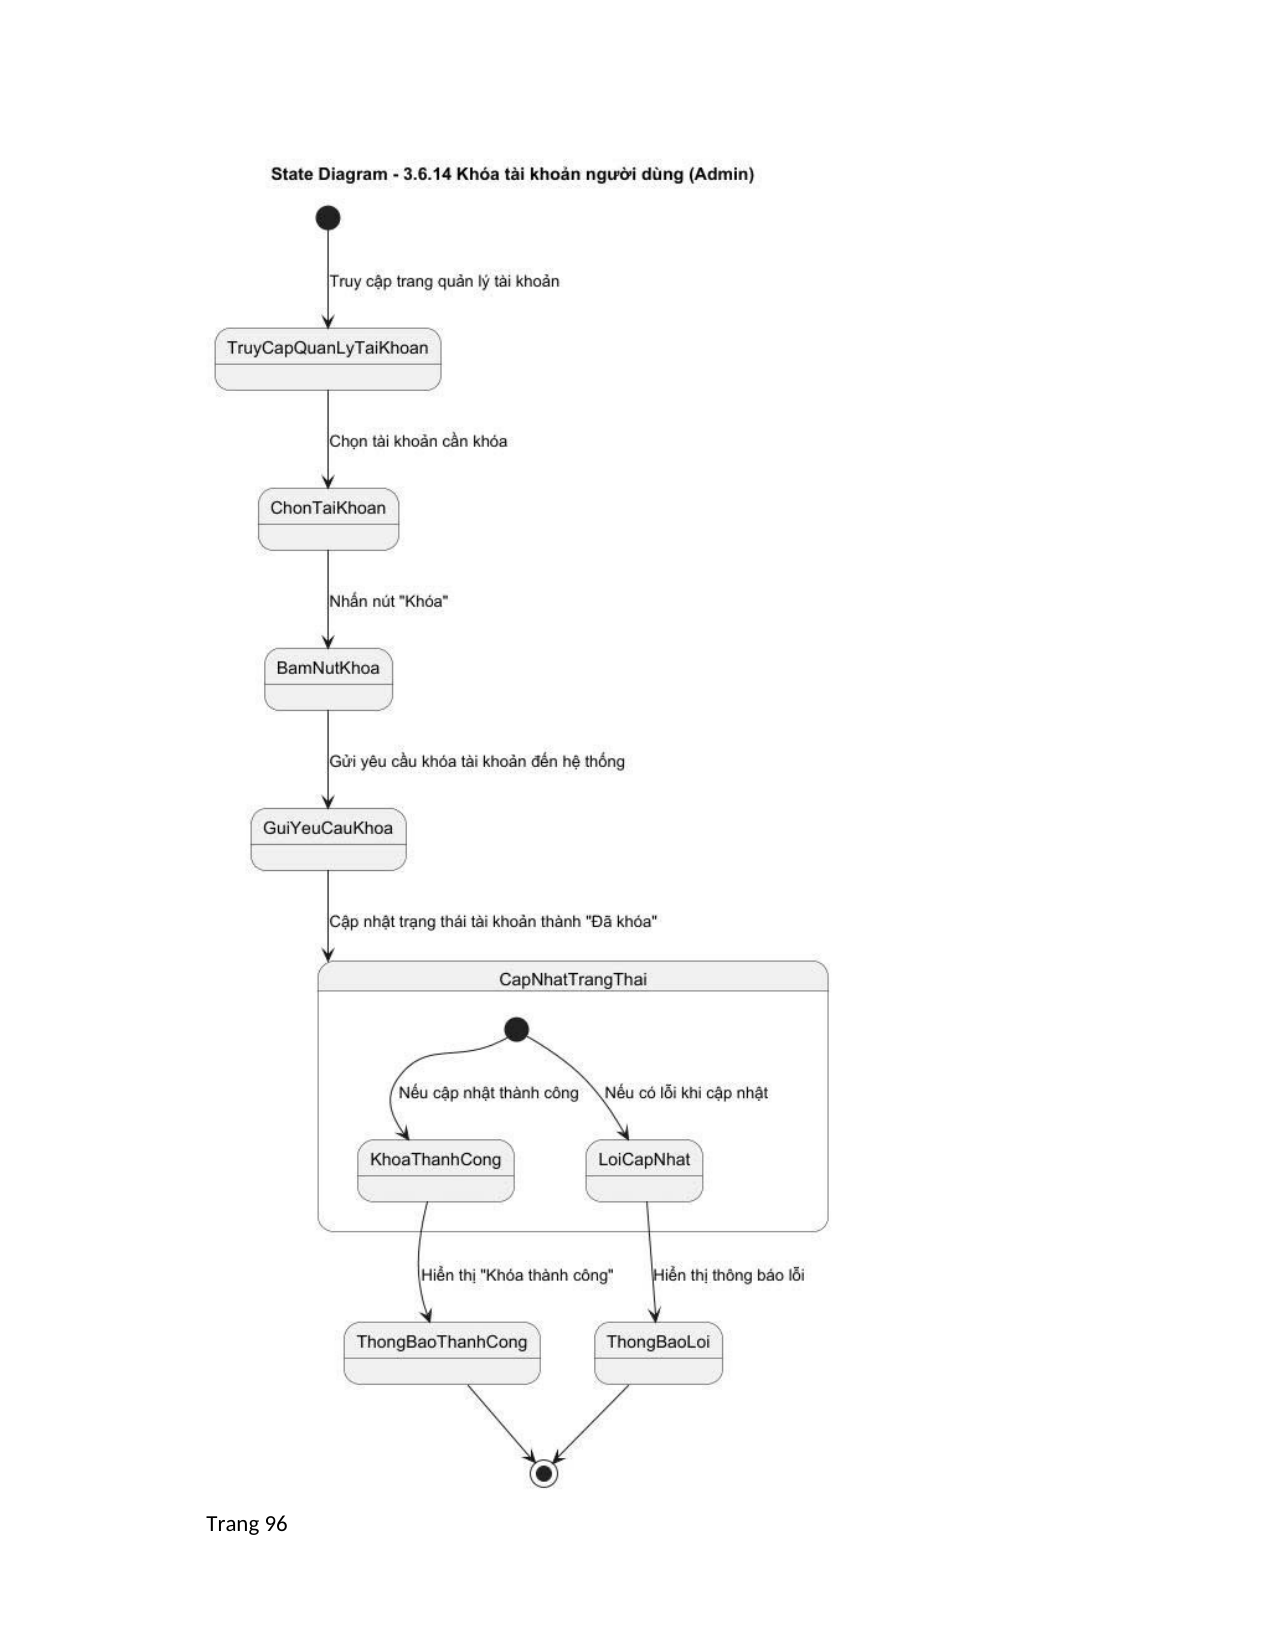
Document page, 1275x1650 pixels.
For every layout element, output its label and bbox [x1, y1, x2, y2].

picture [206, 150, 835, 1493]
